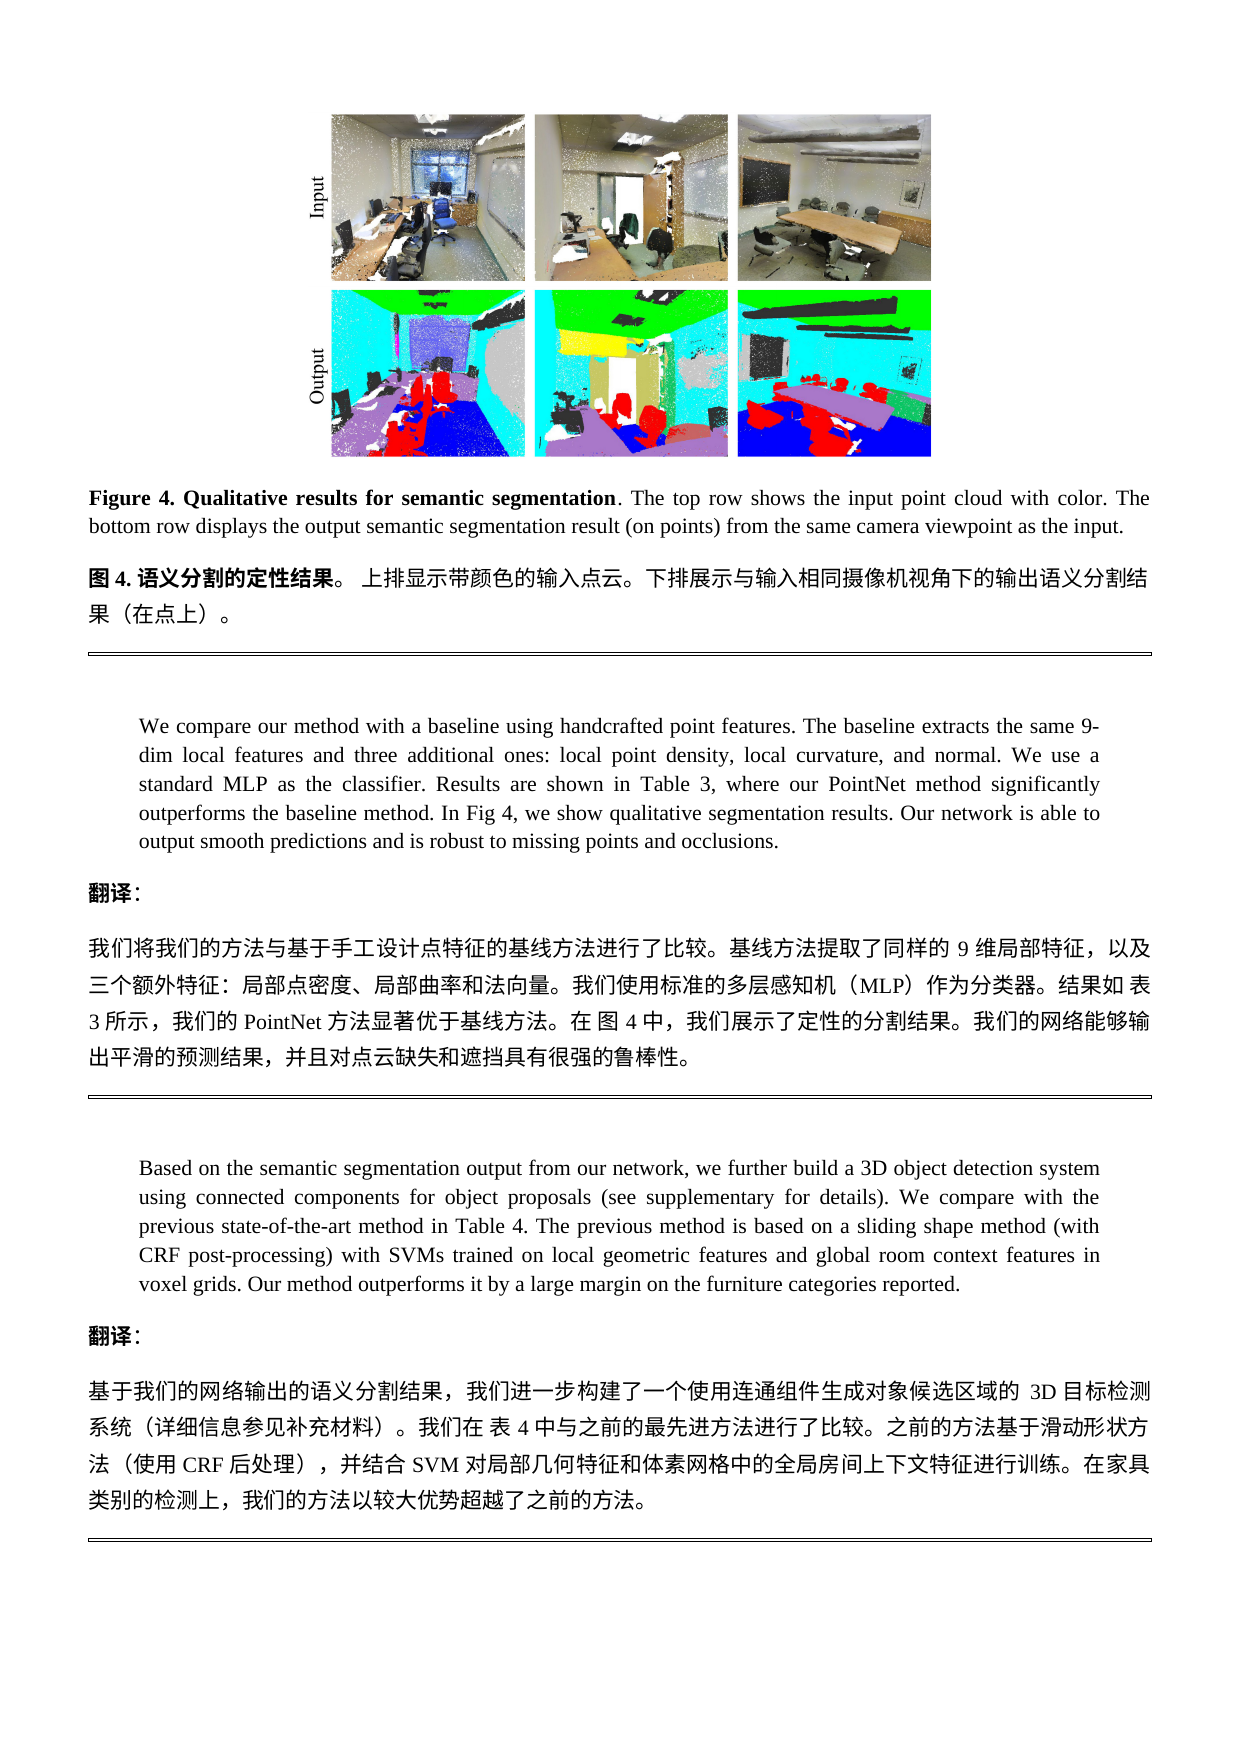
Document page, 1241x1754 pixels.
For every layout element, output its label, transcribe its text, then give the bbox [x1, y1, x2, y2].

text 翻译： [89, 876, 1152, 908]
text 翻译： [89, 1319, 1152, 1351]
text 我们将我们的方法与基于手工设计点特征的基线方法进行了比较。基线方法提取了同样的 9 维局部特征，以及三个额外特征：局部点密度、局部曲率和法向量。我们使用标准的多层感知机（MLP）作为分类器。结果如 表 3 所示，我们的 PointNet 方法显著优于基线方法。在 图 4 中，我们展示了定性的分割结果。我们的网络能够输出平滑的预测结果，并且对点云缺失和遮挡具有很强的鲁棒性。 [89, 931, 1152, 1072]
text Figure 4. Qualitative results for semantic segmentation. The top row shows the input point cloud with color. The bottom row displays the output semantic segmentation result (on points) from the same camera viewpoint as the input. [89, 484, 1152, 539]
picture [307, 112, 933, 461]
text We compare our method with a baseline using handcrafted point features. The baseline extracts the same 9-dim local features and three additional ones: local point density, local curvature, and normal. We use a standard MLP as the classifier. Results are shown in Table 3, where our PointNet method significantly outperforms the baseline method. In Fig 4, we show qualitative segmentation results. Our network is able to output smooth predictions and is robust to missing points and occlusions. [139, 713, 1102, 854]
text 基于我们的网络输出的语义分割结果，我们进一步构建了一个使用连通组件生成对象候选区域的 3D 目标检测系统（详细信息参见补充材料）。我们在 表 4 中与之前的最先进方法进行了比较。之前的方法基于滑动形状方法（使用 CRF 后处理），并结合 SVM 对局部几何特征和体素网格中的全局房间上下文特征进行训练。在家具类别的检测上，我们的方法以较大优势超越了之前的方法。 [89, 1374, 1152, 1515]
text Based on the semantic segmentation output from our network, we further build a 3D object detection system using connected components for object proposals (see supplementary for details). We compare with the previous state-of-the-art method in Table 4. The previous method is based on a sliding shape method (with CRF post-processing) with SVMs trained on local geometric features and global room context features in voxel grids. Our method outperforms it by a large margin on the furniture categories reported. [139, 1155, 1102, 1296]
text 图4. 语义分割的定性结果。 上排显示带颜色的输入点云。下排展示与输入相同摄像机视角下的输出语义分割结果（在点上）。 [89, 561, 1152, 629]
